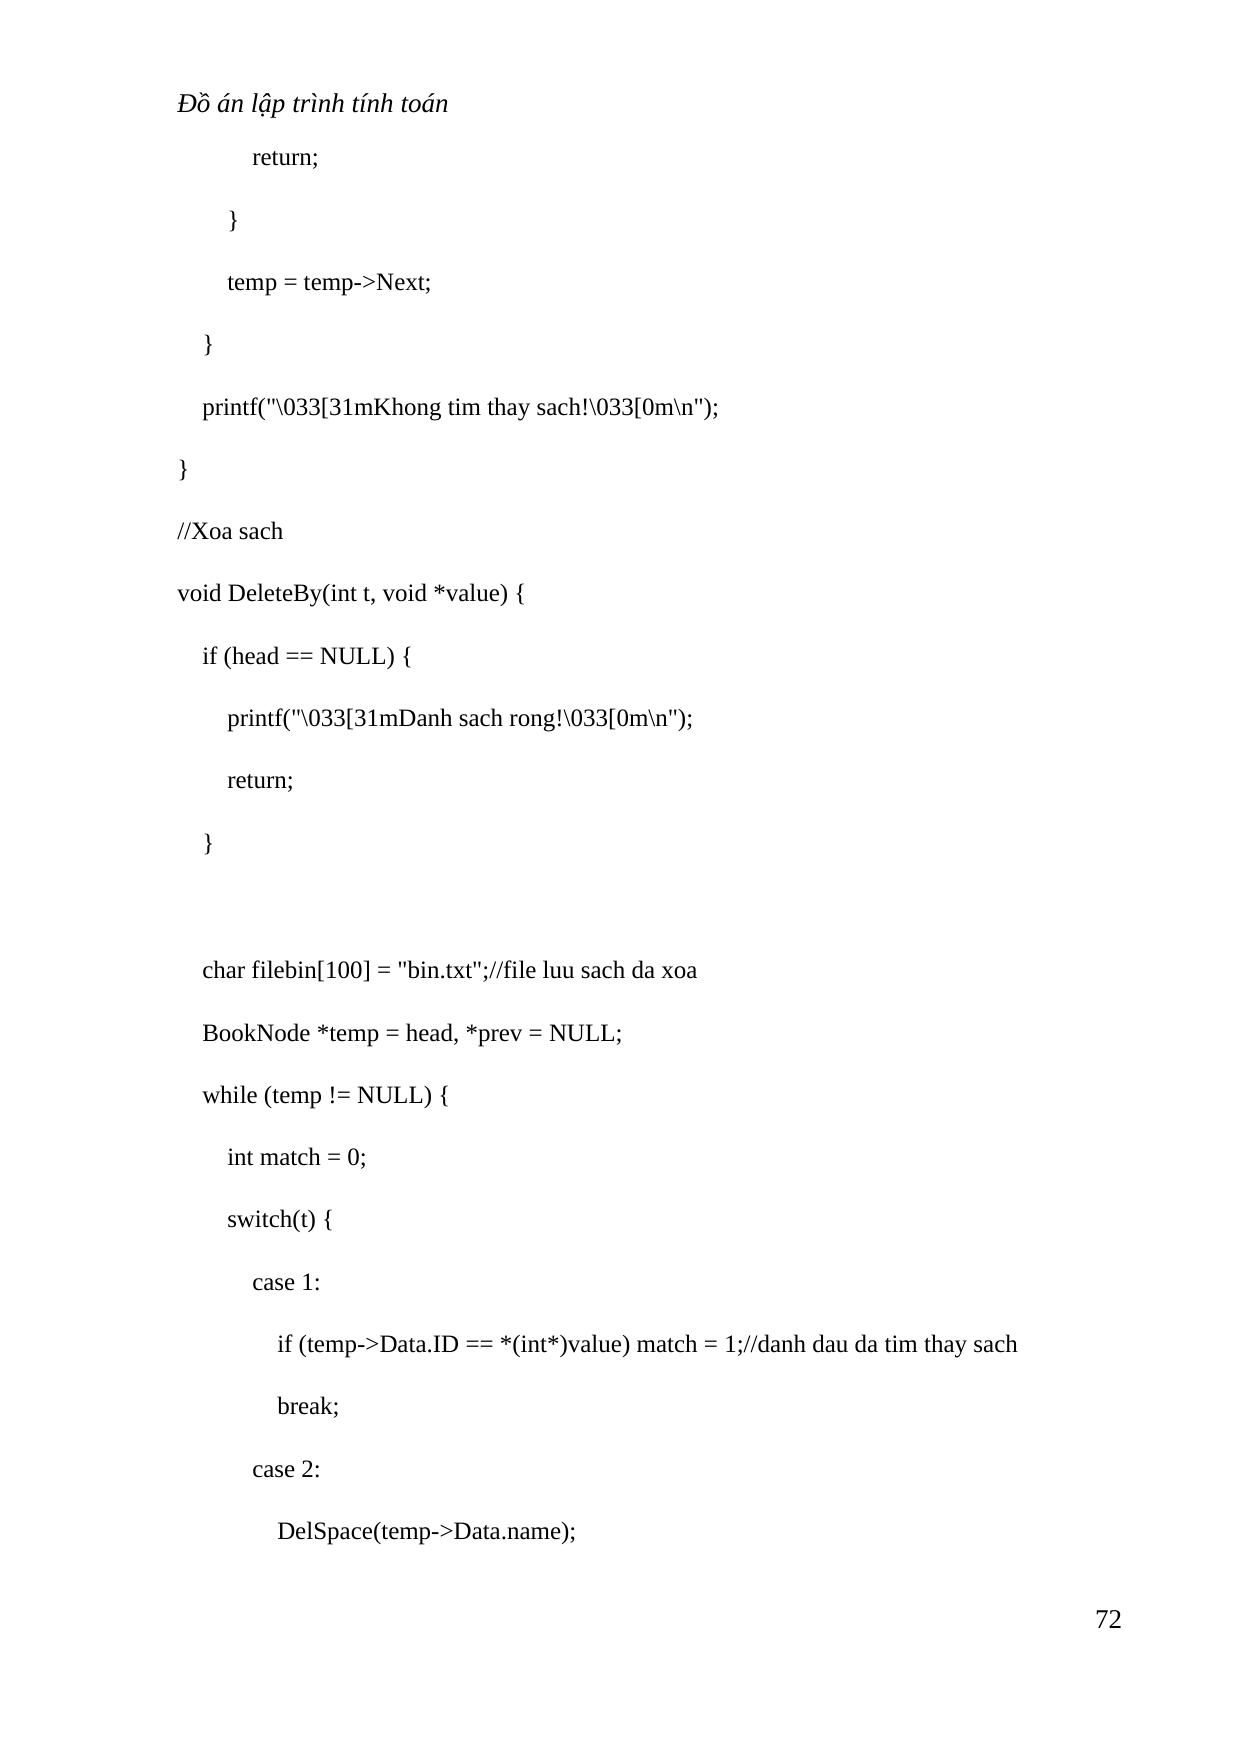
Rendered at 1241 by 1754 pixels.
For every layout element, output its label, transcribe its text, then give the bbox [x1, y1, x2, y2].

text while (temp != NULL) { [177, 1080, 1122, 1109]
text void DeleteBy(int t, void *value) { [177, 578, 1122, 607]
text if (head == NULL) { [177, 641, 1122, 669]
text } [177, 329, 1122, 358]
text switch(t) { [177, 1204, 1122, 1233]
text int match = 0; [177, 1142, 1122, 1171]
text return; [177, 765, 1122, 794]
text } [177, 828, 1122, 856]
text printf("\033[31mDanh sach rong!\033[0m\n"); [177, 703, 1122, 732]
text printf("\033[31mKhong tim thay sach!\033[0m\n"); [177, 392, 1122, 420]
text DelSpace(temp->Data.name); [177, 1516, 1122, 1545]
text BookNode *temp = head, *prev = NULL; [177, 1018, 1122, 1046]
text temp = temp->Next; [177, 267, 1122, 296]
text } [177, 205, 1122, 233]
text if (temp->Data.ID == *(int*)value) match = 1;//danh dau da tim thay sach [177, 1329, 1122, 1358]
text break; [177, 1391, 1122, 1420]
text char filebin[100] = "bin.txt";//file luu sach da xoa [177, 955, 1122, 984]
text case 1: [177, 1267, 1122, 1296]
text case 2: [177, 1454, 1122, 1482]
text //Xoa sach [177, 516, 1122, 545]
text return; [177, 142, 1122, 171]
text } [177, 454, 1122, 483]
